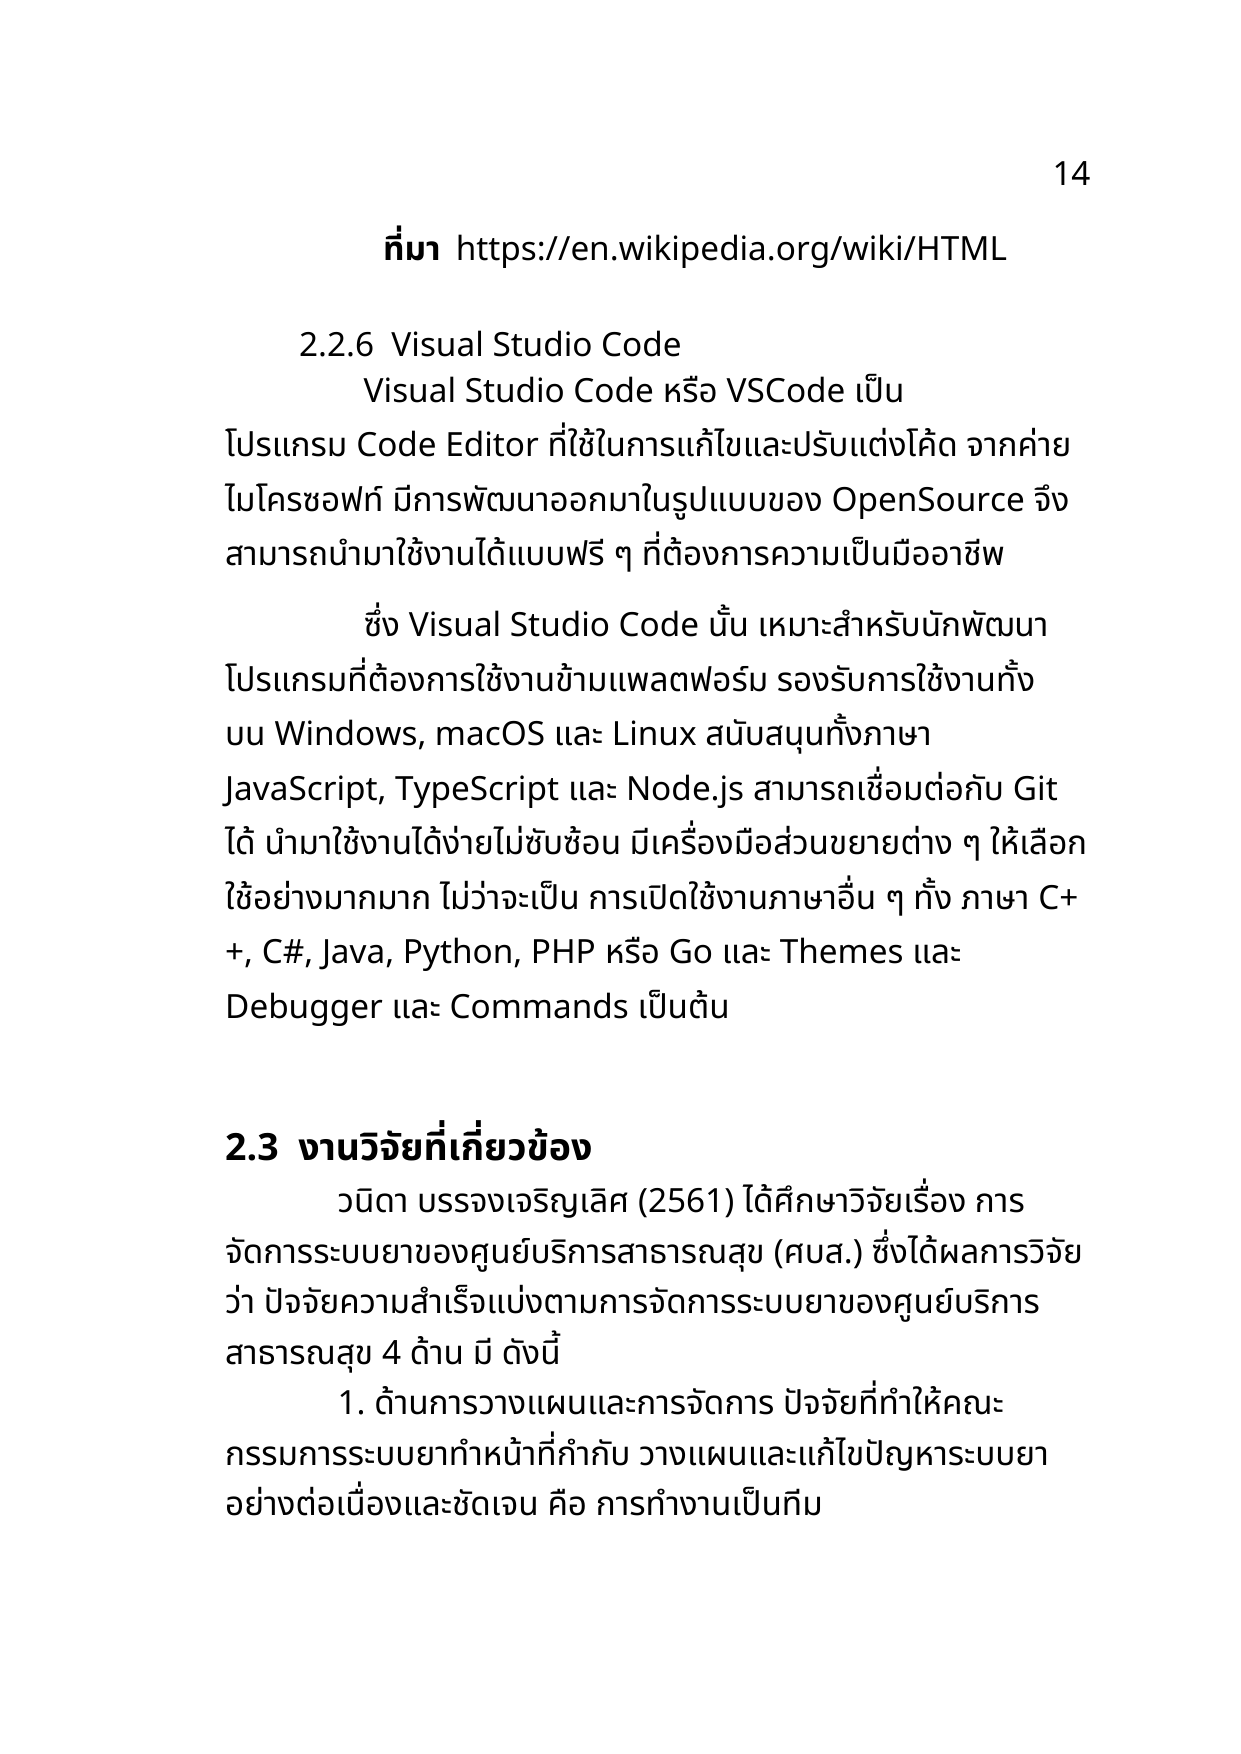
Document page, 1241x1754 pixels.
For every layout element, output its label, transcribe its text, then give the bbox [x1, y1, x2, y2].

text 2.3 งานวิจัยที่เกี่ยวข้อง [225, 1120, 1090, 1177]
subtitle 2.2.6 Visual Studio Code [225, 321, 1090, 366]
text 1. ด้านการวางแผนและการจัดการ ปัจจัยที่ทำให้คณะกรรมการระบบยาทำหน้าที่กำกับ วางแผนและแก้ไขปัญหาระบบยา อย่างต่อเนื่องและชัดเจน คือ การทำงานเป็นทีม [225, 1379, 1090, 1531]
text ซึ่ง Visual Studio Code นั้น เหมาะสำหรับนักพัฒนาโปรแกรมที่ต้องการใช้งานข้ามแพลตฟอร์ม รองรับการใช้งานทั้งบน Windows, macOS และ Linux สนับสนุนทั้งภาษา JavaScript, TypeScript และ Node.js สามารถเชื่อมต่อกับ Git ได้ นำมาใช้งานได้ง่ายไม่ซับซ้อน มีเครื่องมือส่วนขยายต่าง ๆ ให้เลือกใช้อย่างมากมาก ไม่ว่าจะเป็น การเปิดใช้งานภาษาอื่น ๆ ทั้ง ภาษา C++, C#, Java, Python, PHP หรือ Go และ Themes และ Debugger และ Commands เป็นต้น [225, 601, 1090, 1033]
text วนิดา บรรจงเจริญเลิศ (2561) ได้ศึกษาวิจัยเรื่อง การจัดการระบบยาของศูนย์บริการสาธารณสุข (ศบส.) ซึ่งได้ผลการวิจัยว่า ปัจจัยความสำเร็จแบ่งตามการจัดการระบบยาของศูนย์บริการสาธารณสุข 4 ด้าน มี ดังนี้ [225, 1177, 1090, 1379]
text ที่มา https://en.wikipedia.org/wiki/HTML [225, 225, 1090, 276]
text Visual Studio Code หรือ VSCode เป็นโปรแกรม Code Editor ที่ใช้ในการแก้ไขและปรับแต่งโค้ด จากค่ายไมโครซอฟท์ มีการพัฒนาออกมาในรูปแบบของ OpenSource จึงสามารถนำมาใช้งานได้แบบฟรี ๆ ที่ต้องการความเป็นมืออาชีพ [225, 366, 1090, 581]
